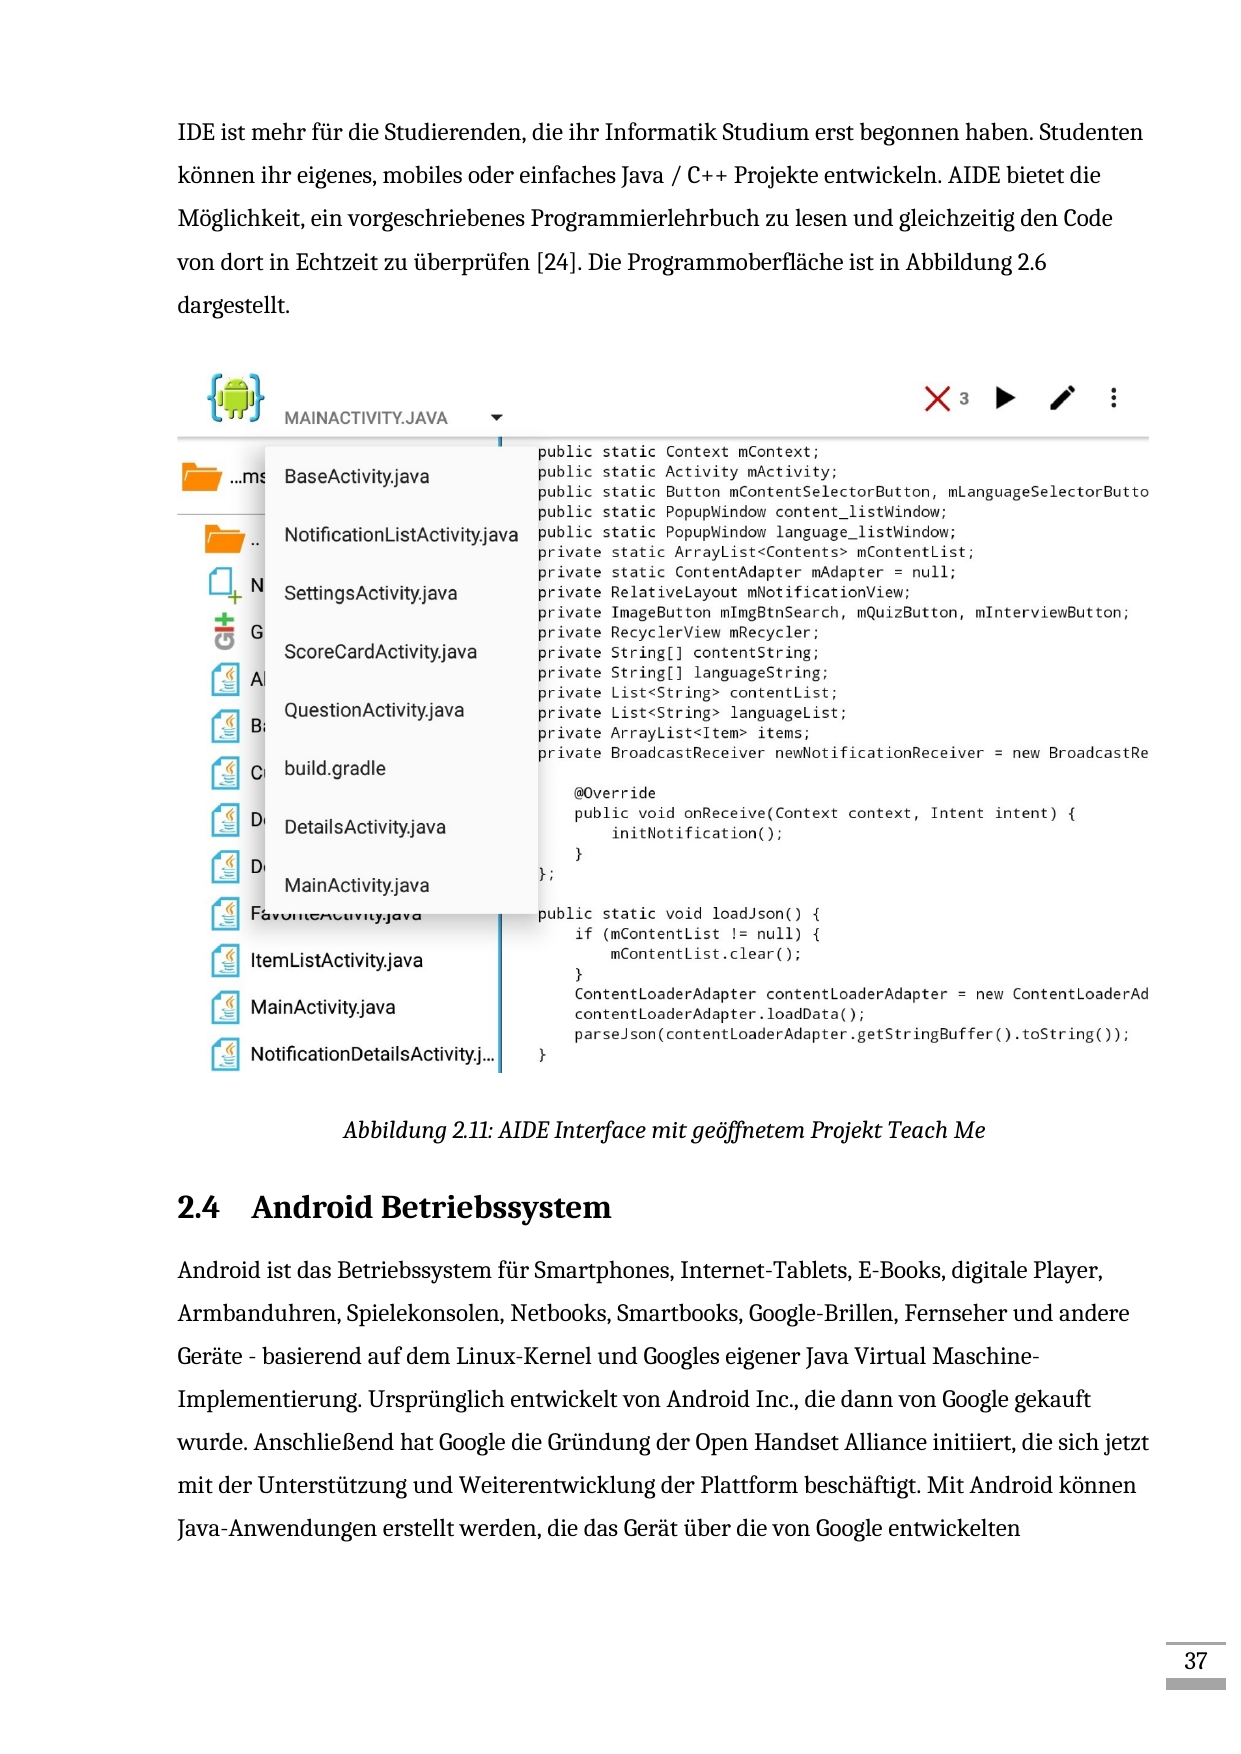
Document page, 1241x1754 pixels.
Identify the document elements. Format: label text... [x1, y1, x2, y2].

subtitle Android Betriebssystem [177, 1188, 1152, 1226]
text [177, 1256, 1152, 1543]
picture [177, 362, 1149, 1073]
text IDE ist mehr für die Studierenden, die ihr Informatik Studium erst begonnen haben. Studenten können ihr eigenes, mobiles oder einfaches Java / C++ Projekte entwickeln. AIDE bietet die Möglichkeit, ein vorgeschriebenes Programmierlehrbuch zu lesen und gleichzeitig den Code von dort in Echtzeit zu überprüfen [24]. Die Programmoberfläche ist in Abbildung 2.6 dargestellt. [177, 118, 1152, 319]
